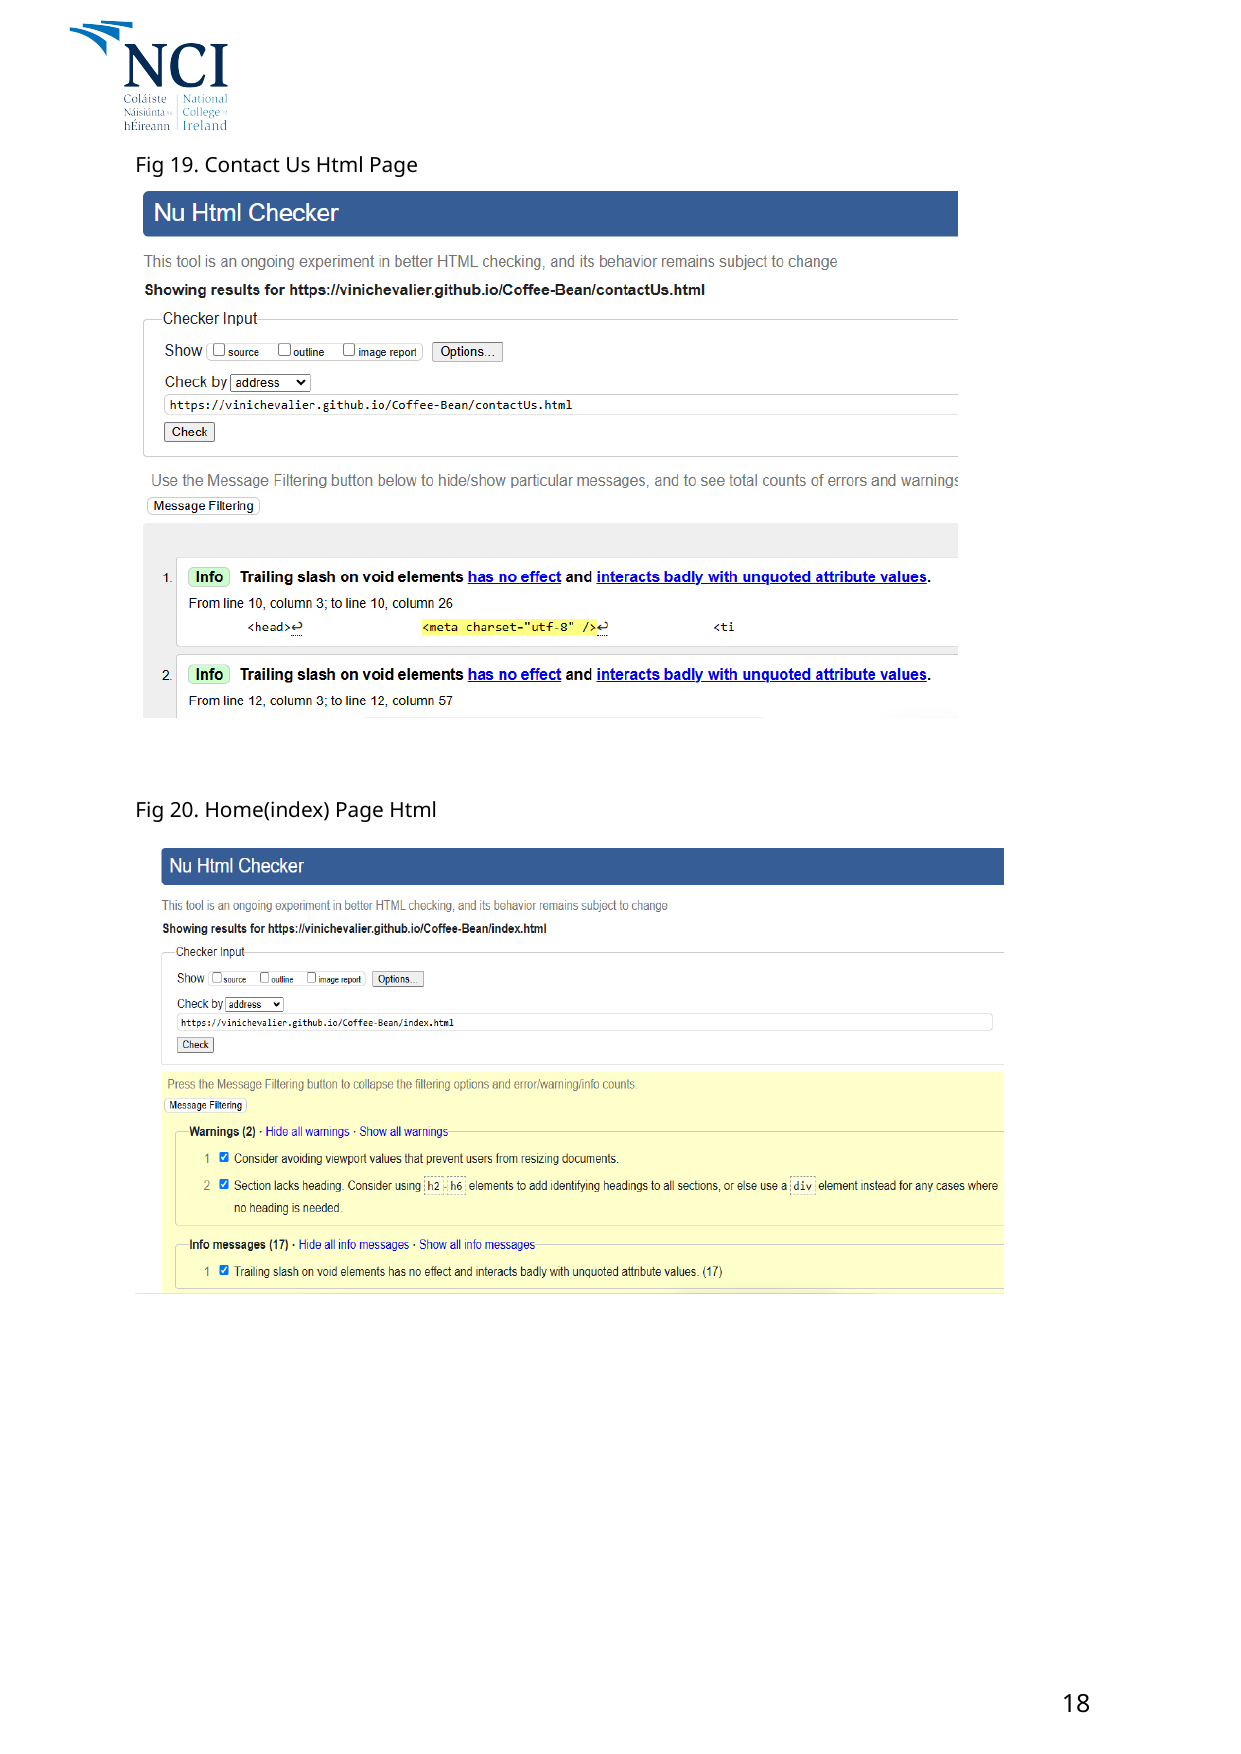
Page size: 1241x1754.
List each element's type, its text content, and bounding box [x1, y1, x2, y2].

picture [135, 183, 958, 718]
picture [58, 11, 239, 140]
picture [135, 829, 1004, 1294]
